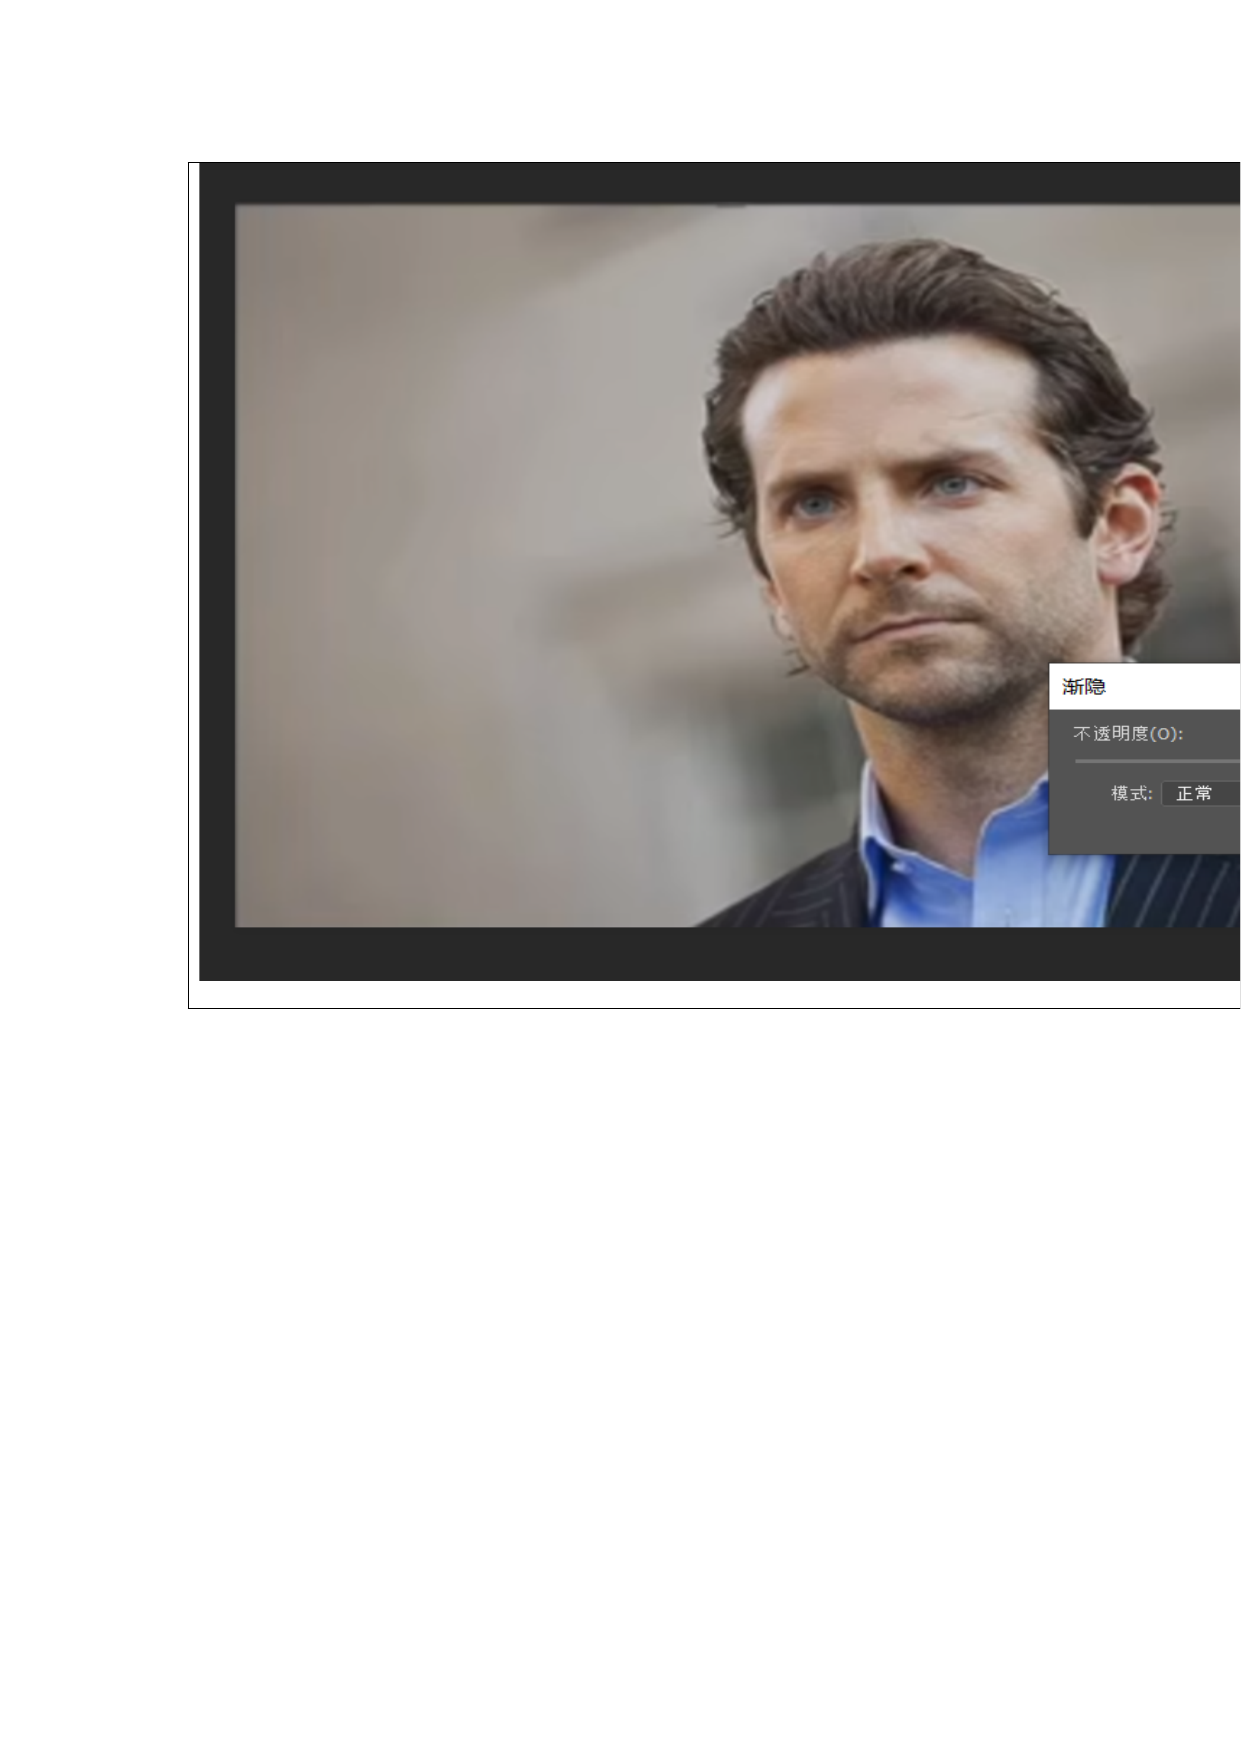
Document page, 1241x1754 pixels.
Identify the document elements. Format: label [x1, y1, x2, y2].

table_cell [189, 163, 1240, 1008]
picture [199, 163, 1241, 981]
